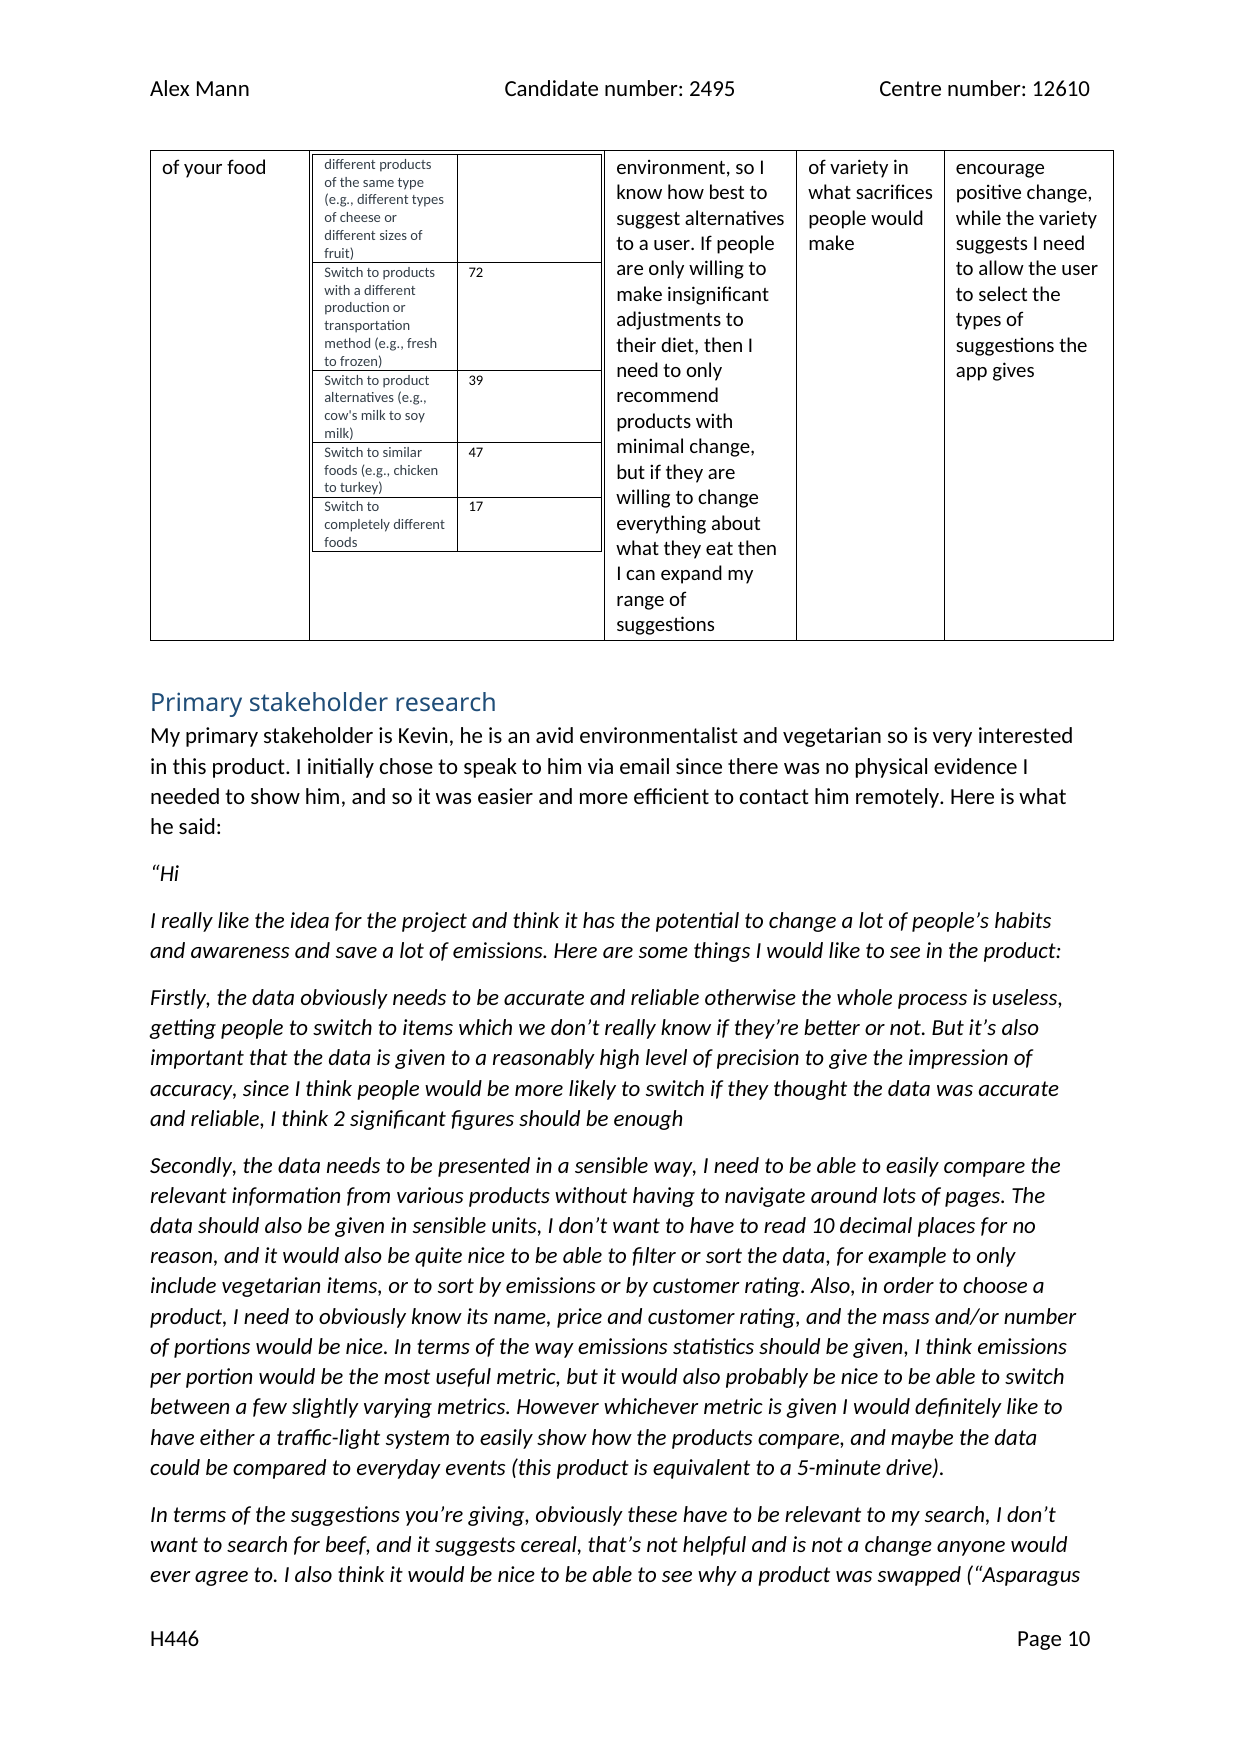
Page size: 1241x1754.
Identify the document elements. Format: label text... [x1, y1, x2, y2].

text Secondly, the data needs to be presented in a sensible way, I need to be able to easily compare the relevant information from various products without having to navigate around lots of pages. The data should also be given in sensible units, I don’t want to have to read 10 decimal places for no reason, and it would also be quite nice to be able to filter or sort the data, for example to only include vegetarian items, or to sort by emissions or by customer rating. Also, in order to choose a product, I need to obviously know its name, price and customer rating, and the mass and/or number of portions would be nice. In terms of the way emissions statistics should be given, I think emissions per portion would be the most useful metric, but it would also probably be nice to be able to switch between a few slightly varying metrics. However whichever metric is given I would definitely like to have either a traffic-light system to easily show how the products compare, and maybe the data could be compared to everyday events (this product is equivalent to a 5-minute drive). [150, 1151, 1090, 1481]
text I really like the idea for the project and think it has the potential to change a lot of people’s habits and awareness and save a lot of emissions. Here are some things I would like to see in the product: [150, 906, 1090, 964]
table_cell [605, 151, 796, 640]
subtitle Primary stakeholder research [150, 685, 1090, 719]
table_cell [945, 151, 1113, 640]
text “Hi [150, 859, 1090, 887]
table_cell [310, 151, 604, 640]
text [150, 1500, 1090, 1588]
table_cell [151, 151, 309, 640]
text Firstly, the data obviously needs to be accurate and reliable otherwise the whole process is useless, getting people to switch to items which we don’t really know if they’re better or not. But it’s also important that the data is given to a reasonably high level of precision to give the impression of accuracy, since I think people would be more likely to switch if they thought the data was accurate and reliable, I think 2 significant figures should be enough [150, 983, 1090, 1132]
text My primary stakeholder is Kevin, he is an avid environmentalist and vegetarian so is very interested in this product. I initially chose to speak to him via email since there was no physical evidence I needed to show him, and so it was easier and more efficient to contact him remotely. Here is what he said: [150, 722, 1090, 840]
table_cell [797, 151, 944, 640]
